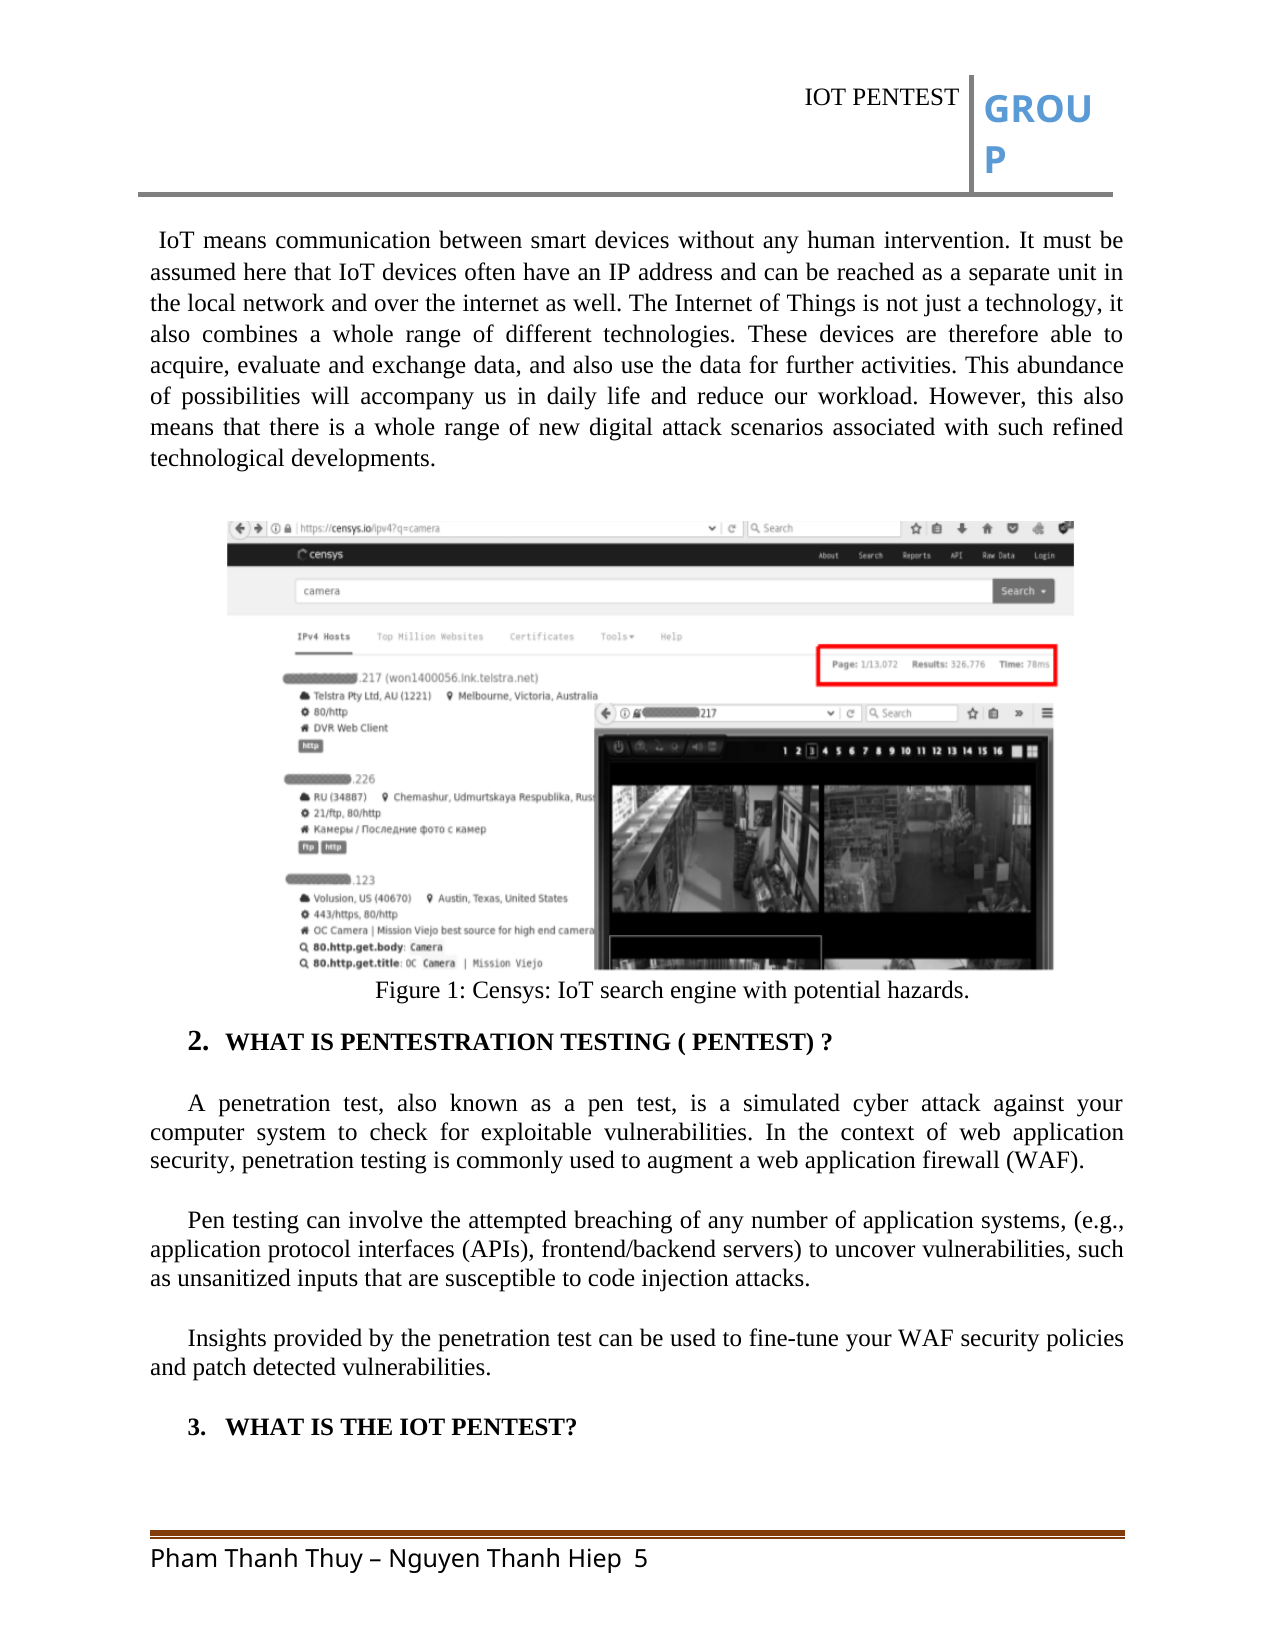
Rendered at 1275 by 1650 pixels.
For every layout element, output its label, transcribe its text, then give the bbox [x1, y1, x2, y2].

picture [225, 521, 1075, 973]
subtitle WHAT IS PENTESTRATION TESTING ( PENTEST) ? [187, 1023, 1125, 1057]
text Insights provided by the penetration test can be used to fine-tune your WAF security policies and patch detected vulnerabilities. [150, 1323, 1125, 1380]
list Figure 1: Censys: IoT search engine with potential hazards. [300, 975, 1125, 1004]
text A penetration test, also known as a pen test, is a simulated cyber attack against your computer system to check for exploitable vulnerabilities. In the context of web application security, penetration testing is commonly used to augment a web application firewall (WAF). [150, 1088, 1125, 1174]
text IoT means communication between smart devices without any human intervention. It must be assumed here that IoT devices often have an IP address and can be reached as a separate unit in the local network and over the internet as well. The Internet of Things is not just a technology, it also combines a whole range of different technologies. These devices are therefore able to acquire, evaluate and exchange data, and also use the data for further activities. This abundance of possibilities will accompany us in daily life and reduce our workload. However, this also means that there is a whole range of new digital attack scenarios associated with such refined technological developments. [150, 226, 1125, 472]
list WHAT IS THE IOT PENTEST? [187, 1412, 1125, 1440]
text Pen testing can involve the attempted breaching of any number of application systems, (e.g., application protocol interfaces (APIs), frontend/backend servers) to uncover vulnerabilities, such as unsanitized inputs that are susceptible to code injection attacks. [150, 1205, 1125, 1292]
